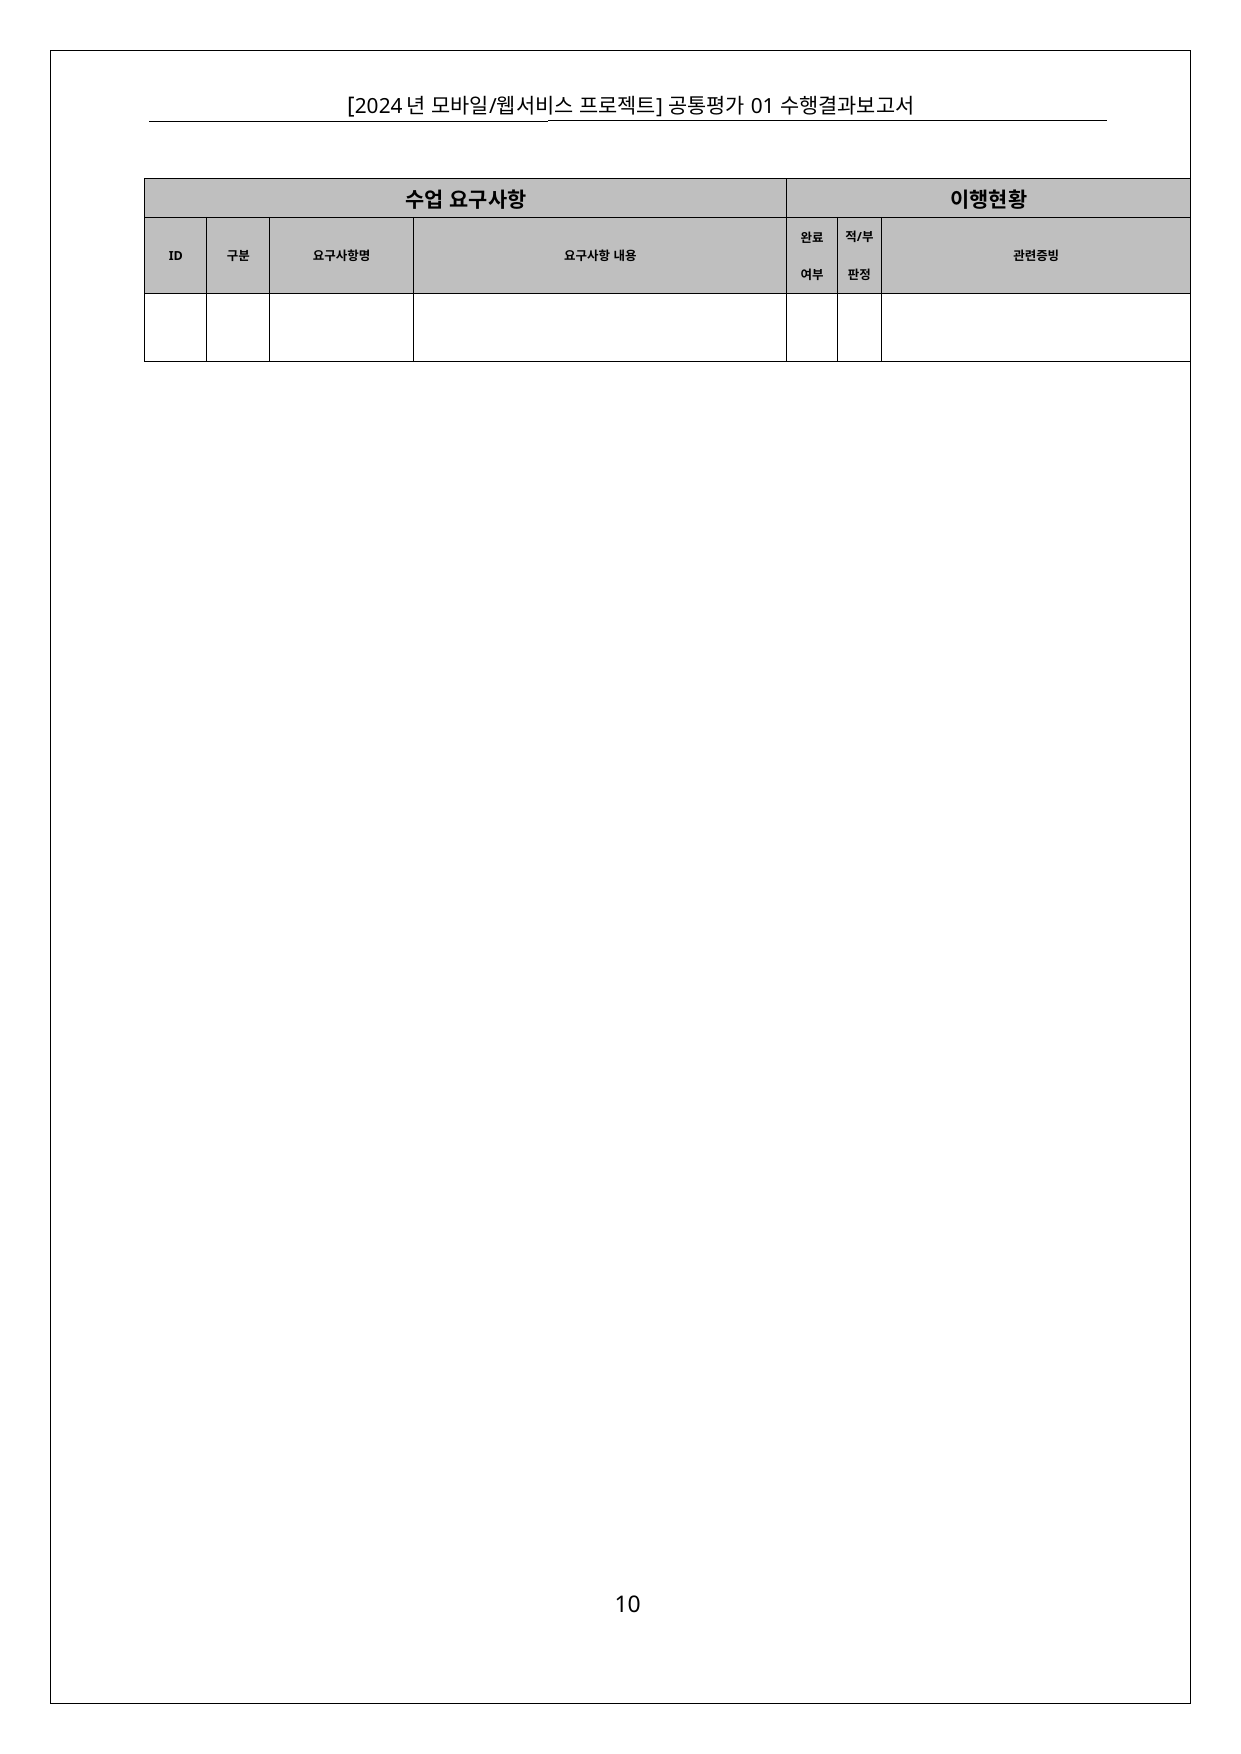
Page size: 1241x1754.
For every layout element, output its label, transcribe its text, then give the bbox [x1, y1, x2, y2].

table_cell [838, 294, 881, 361]
table_cell 적/부 판정 [838, 218, 881, 293]
table_cell ID [145, 218, 206, 293]
table_header 이행현황 [787, 179, 1190, 217]
table_cell [145, 294, 206, 361]
table_cell [207, 294, 269, 361]
table_cell [270, 294, 413, 361]
table_cell [414, 294, 786, 361]
table_cell 요구사항명 [270, 218, 413, 293]
table_cell 구분 [207, 218, 269, 293]
table_cell 관련증빙 [882, 218, 1190, 293]
table_cell 요구사항 내용 [414, 218, 786, 293]
table_cell [882, 294, 1190, 361]
table_cell 완료 여부 [787, 218, 837, 293]
table_header 수업 요구사항 [145, 179, 786, 217]
table_cell [787, 294, 837, 361]
